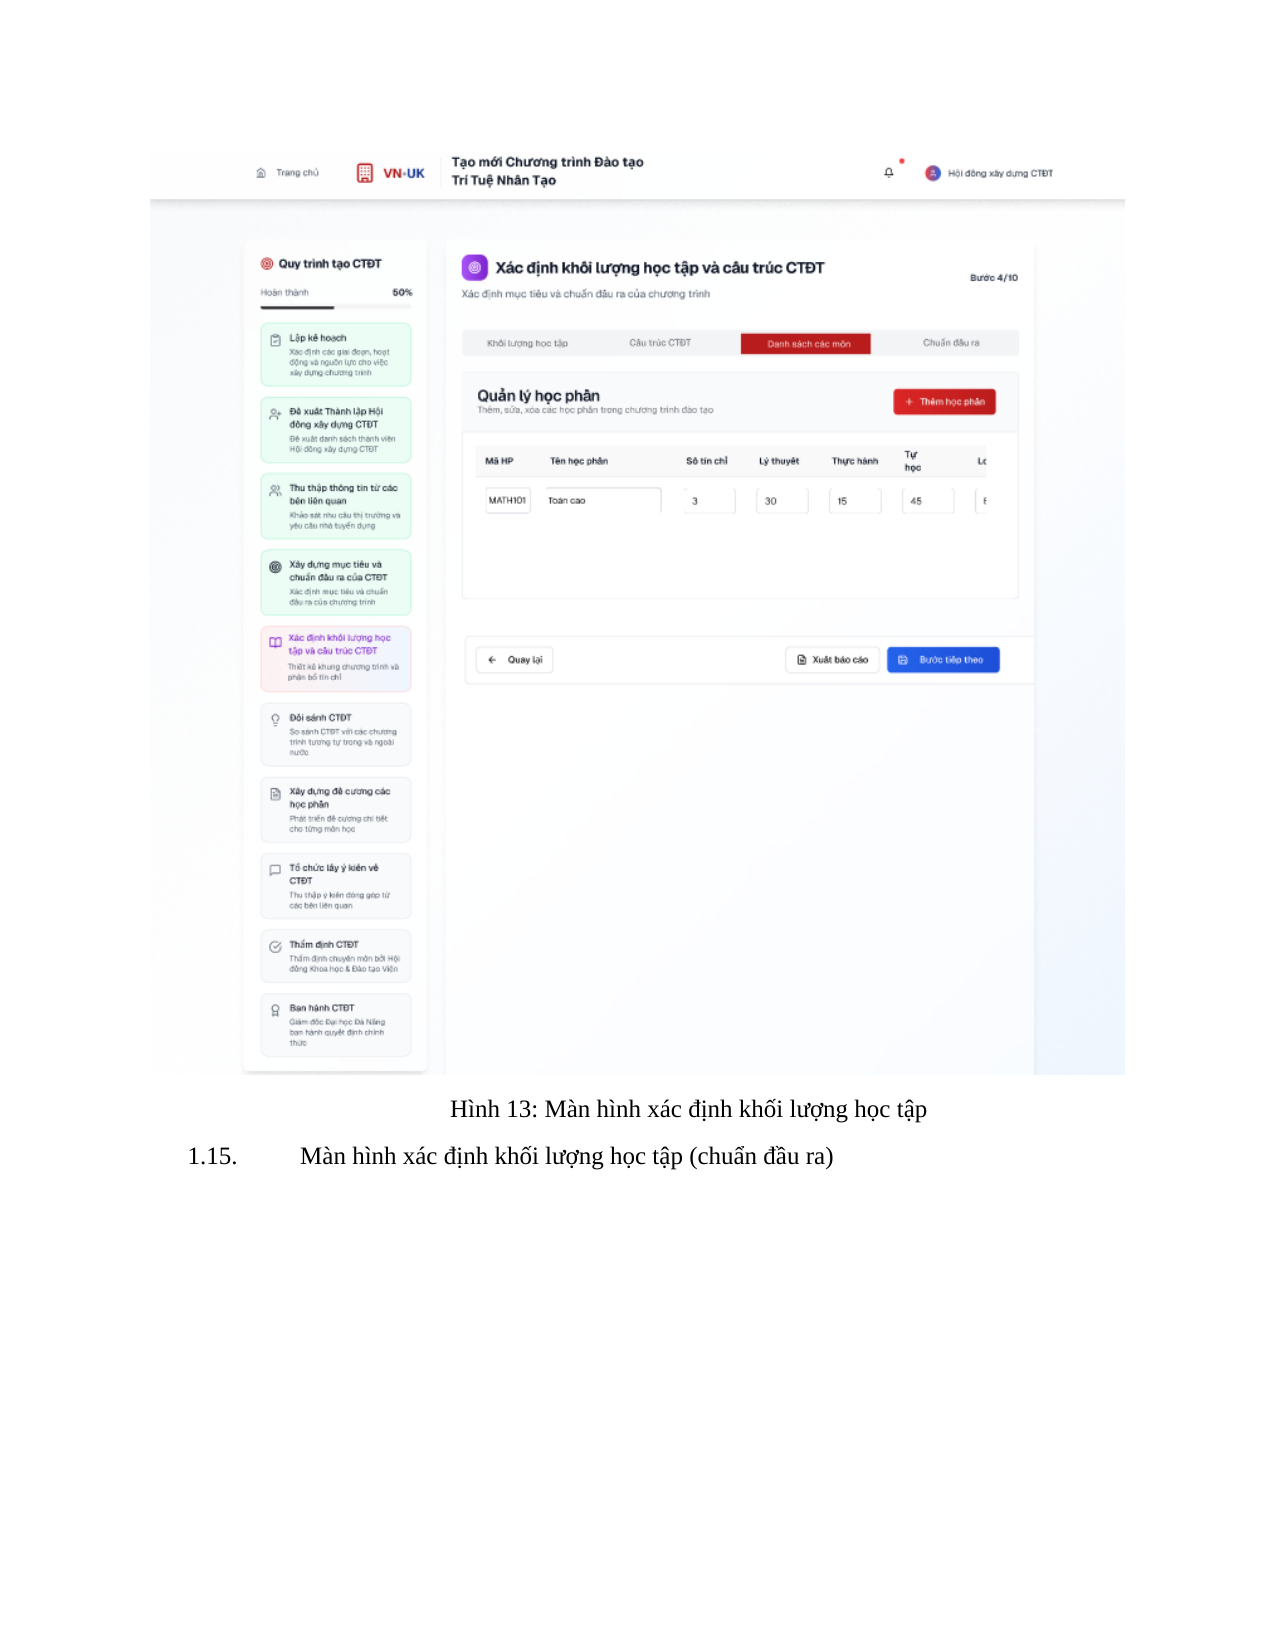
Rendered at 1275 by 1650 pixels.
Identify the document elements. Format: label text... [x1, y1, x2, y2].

picture [150, 150, 1125, 1075]
text Hình 13: Màn hình xác định khối lượng học tập [150, 1094, 1125, 1122]
list Màn hình xác định khối lượng học tập (chuẩn đầu ra) [187, 1141, 1125, 1170]
